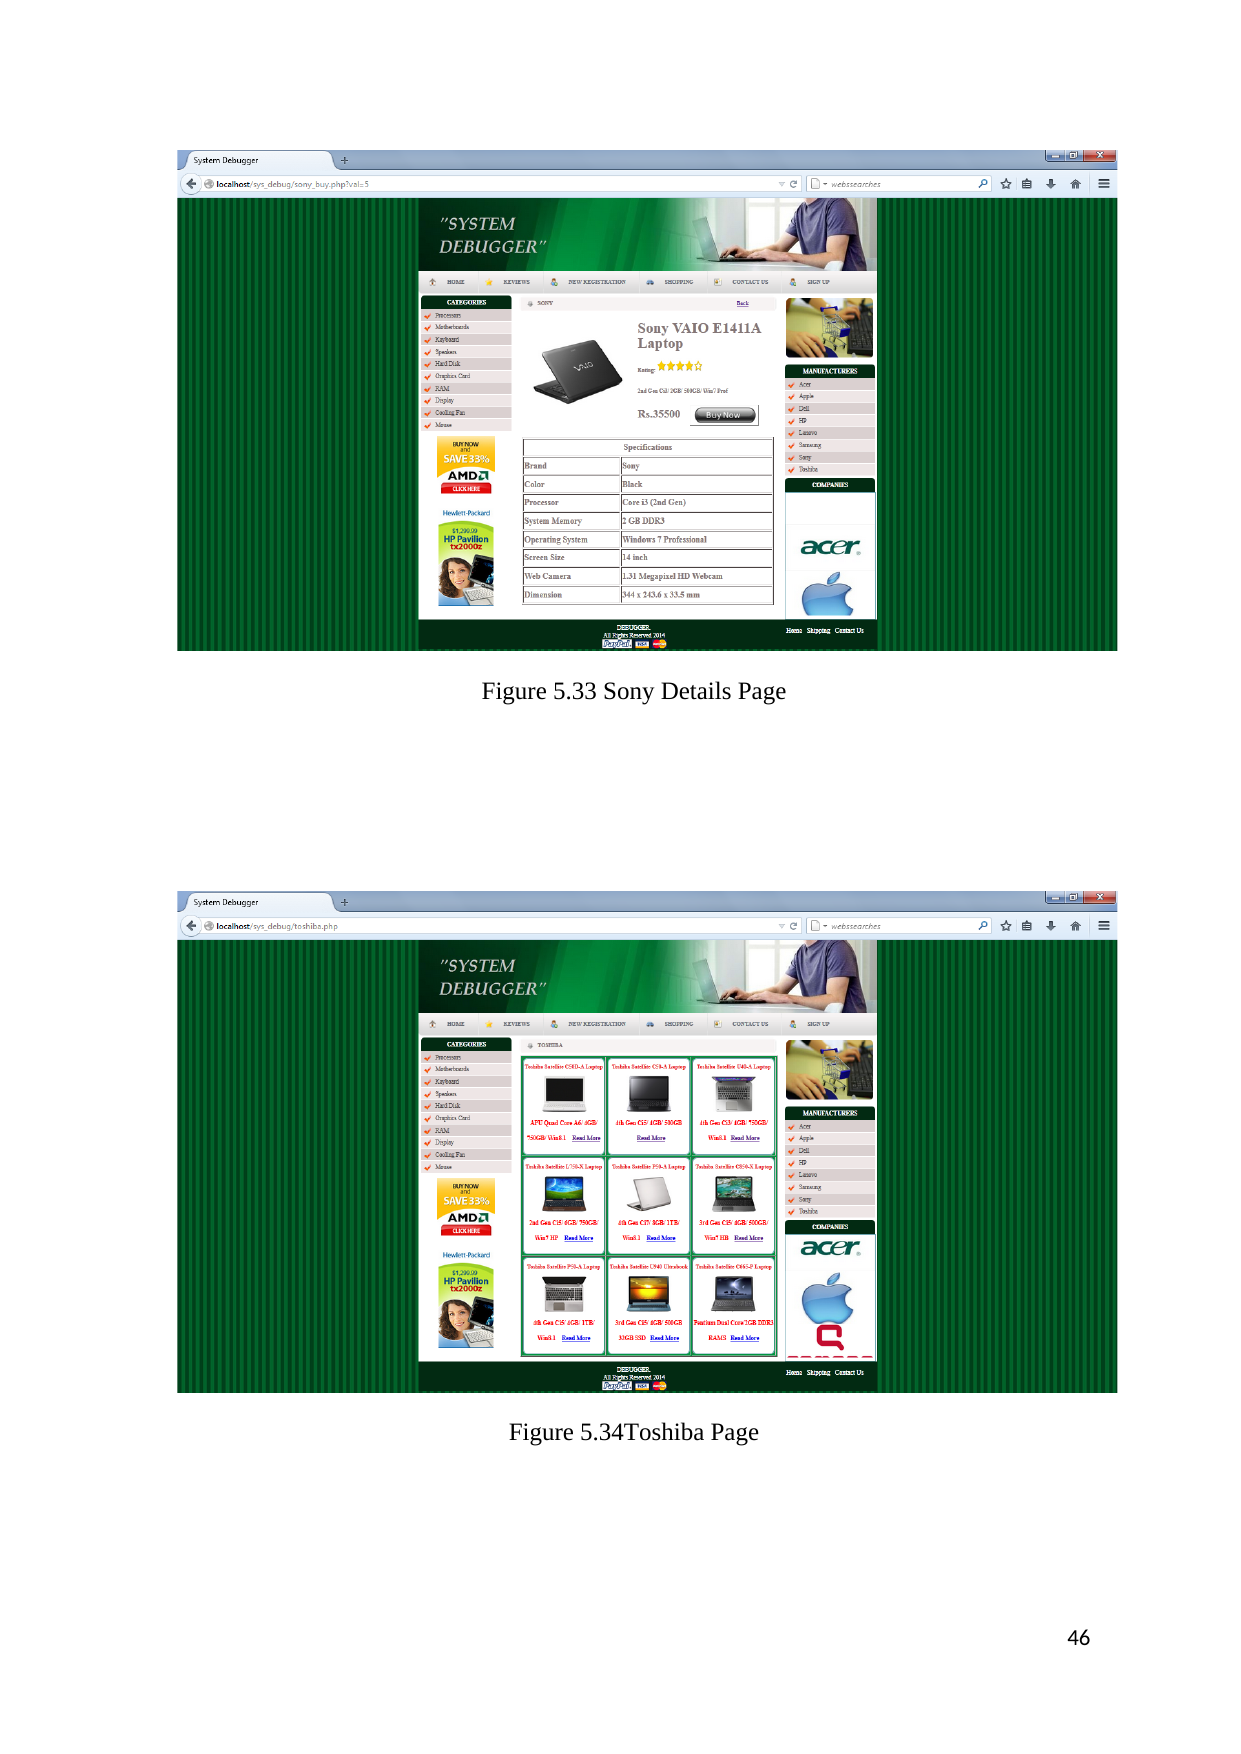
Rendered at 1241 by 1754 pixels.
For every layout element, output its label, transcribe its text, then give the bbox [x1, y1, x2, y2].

picture [177, 150, 1118, 651]
picture [177, 891, 1118, 1393]
text Figure 5.34Toshiba Page [177, 1417, 1090, 1446]
text Figure 5.33 Sony Details Page [177, 676, 1090, 705]
